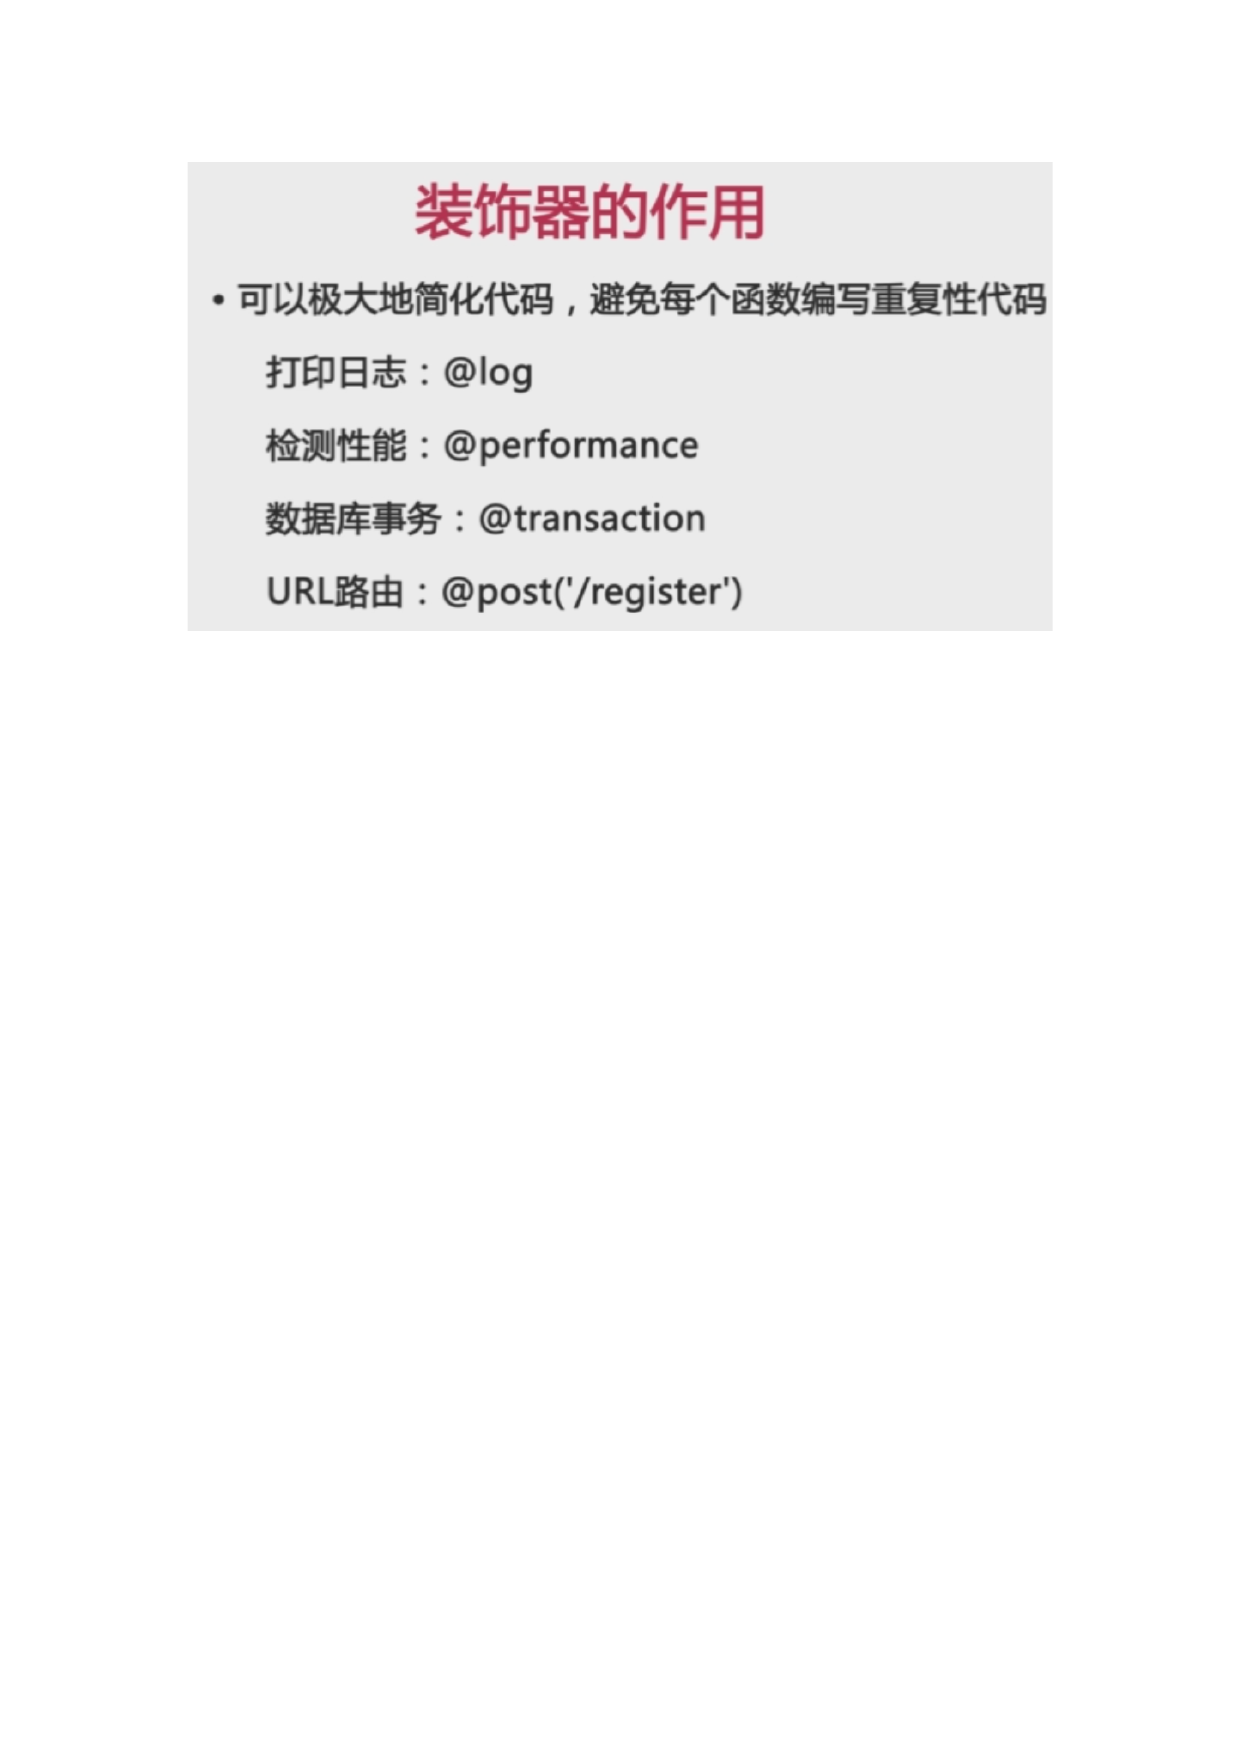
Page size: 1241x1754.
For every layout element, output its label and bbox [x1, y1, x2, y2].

picture [187, 162, 1053, 631]
